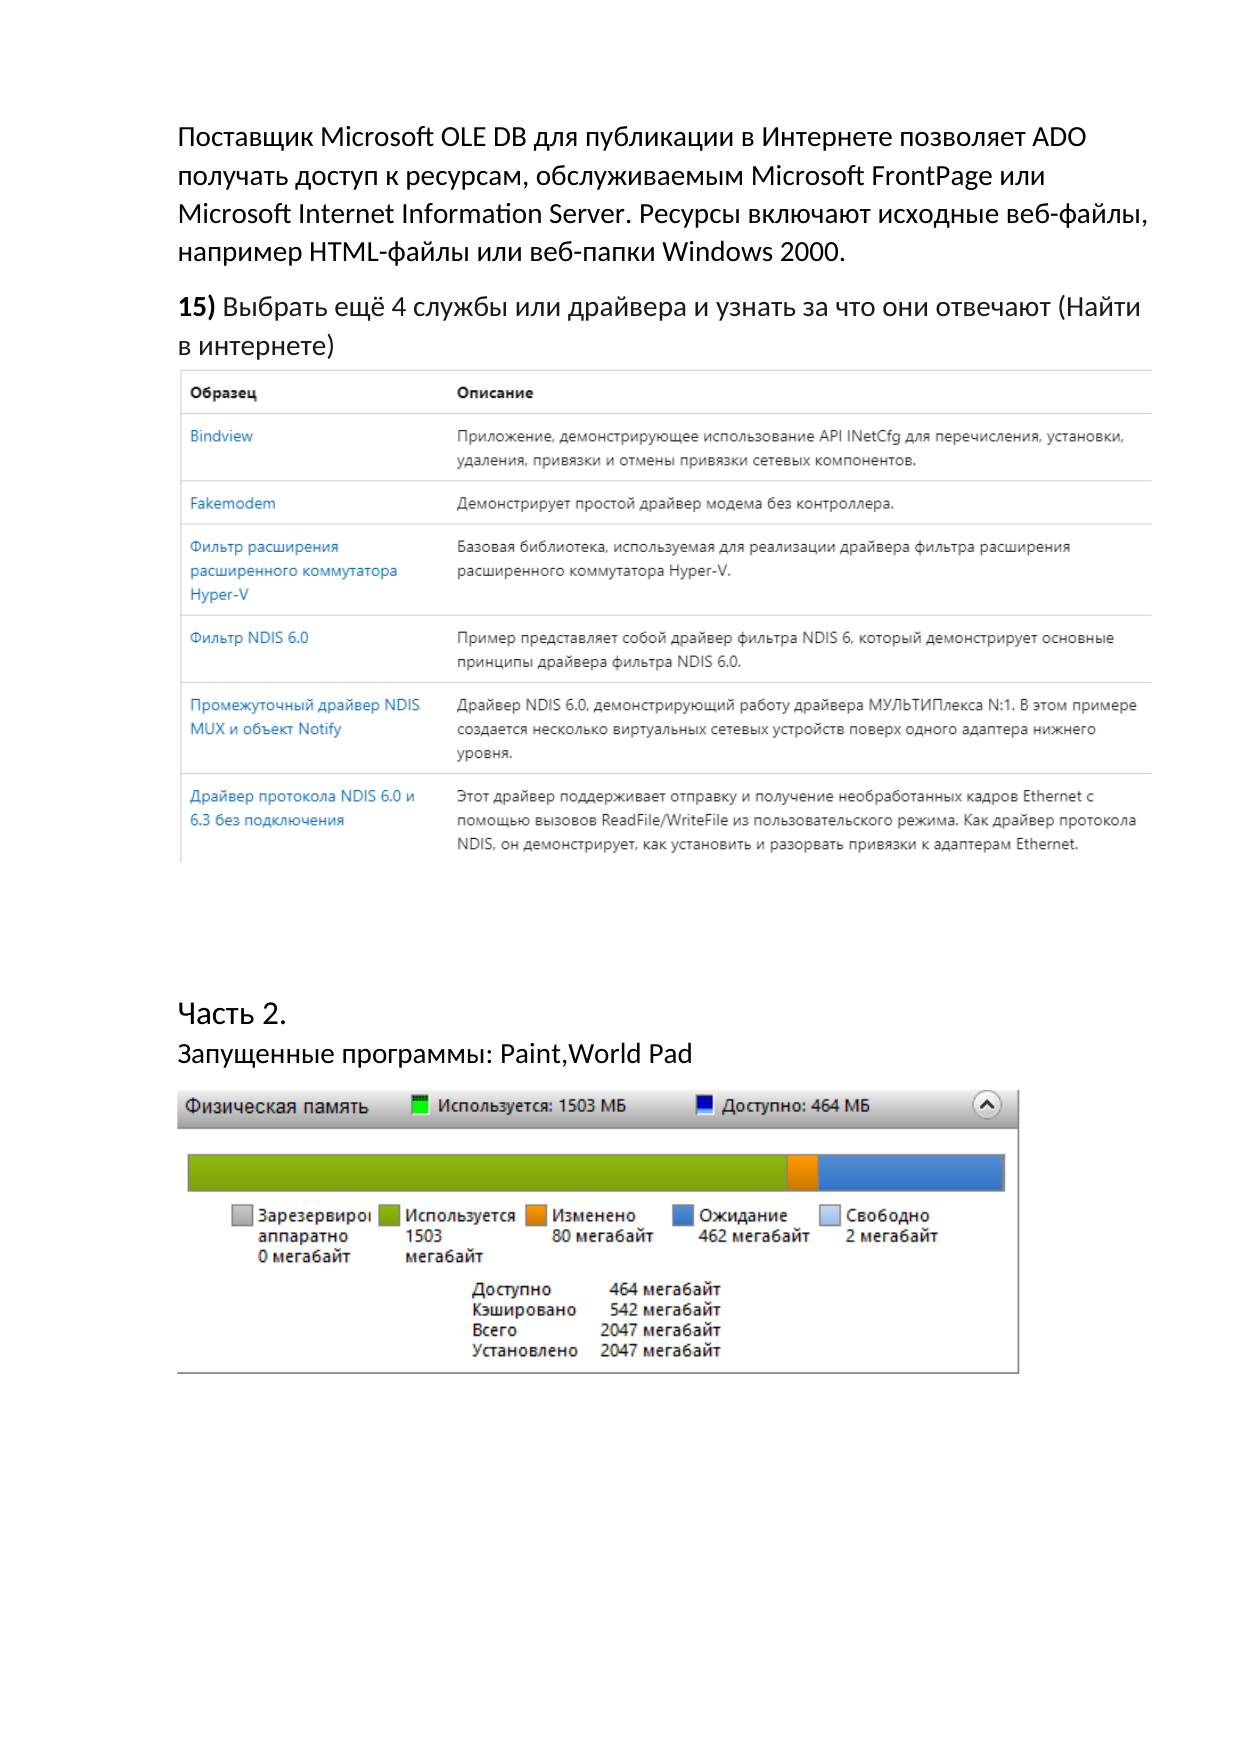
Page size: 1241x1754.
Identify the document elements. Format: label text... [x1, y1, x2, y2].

text Поставщик Microsoft OLE DB для публикации в Интернете позволяет ADO получать доступ к ресурсам, обслуживаемым Microsoft FrontPage или Microsoft Internet Information Server. Ресурсы включают исходные веб-файлы, например HTML-файлы или веб-папки Windows 2000. [177, 118, 1152, 269]
picture [177, 364, 1152, 863]
picture [177, 1090, 1021, 1374]
text Часть 2. Запущенные программы: Paint,World Pad [177, 992, 1152, 1071]
text 15) Выбрать ещё 4 службы или драйвера и узнать за что они отвечают (Найти в интернете) [177, 288, 1152, 364]
